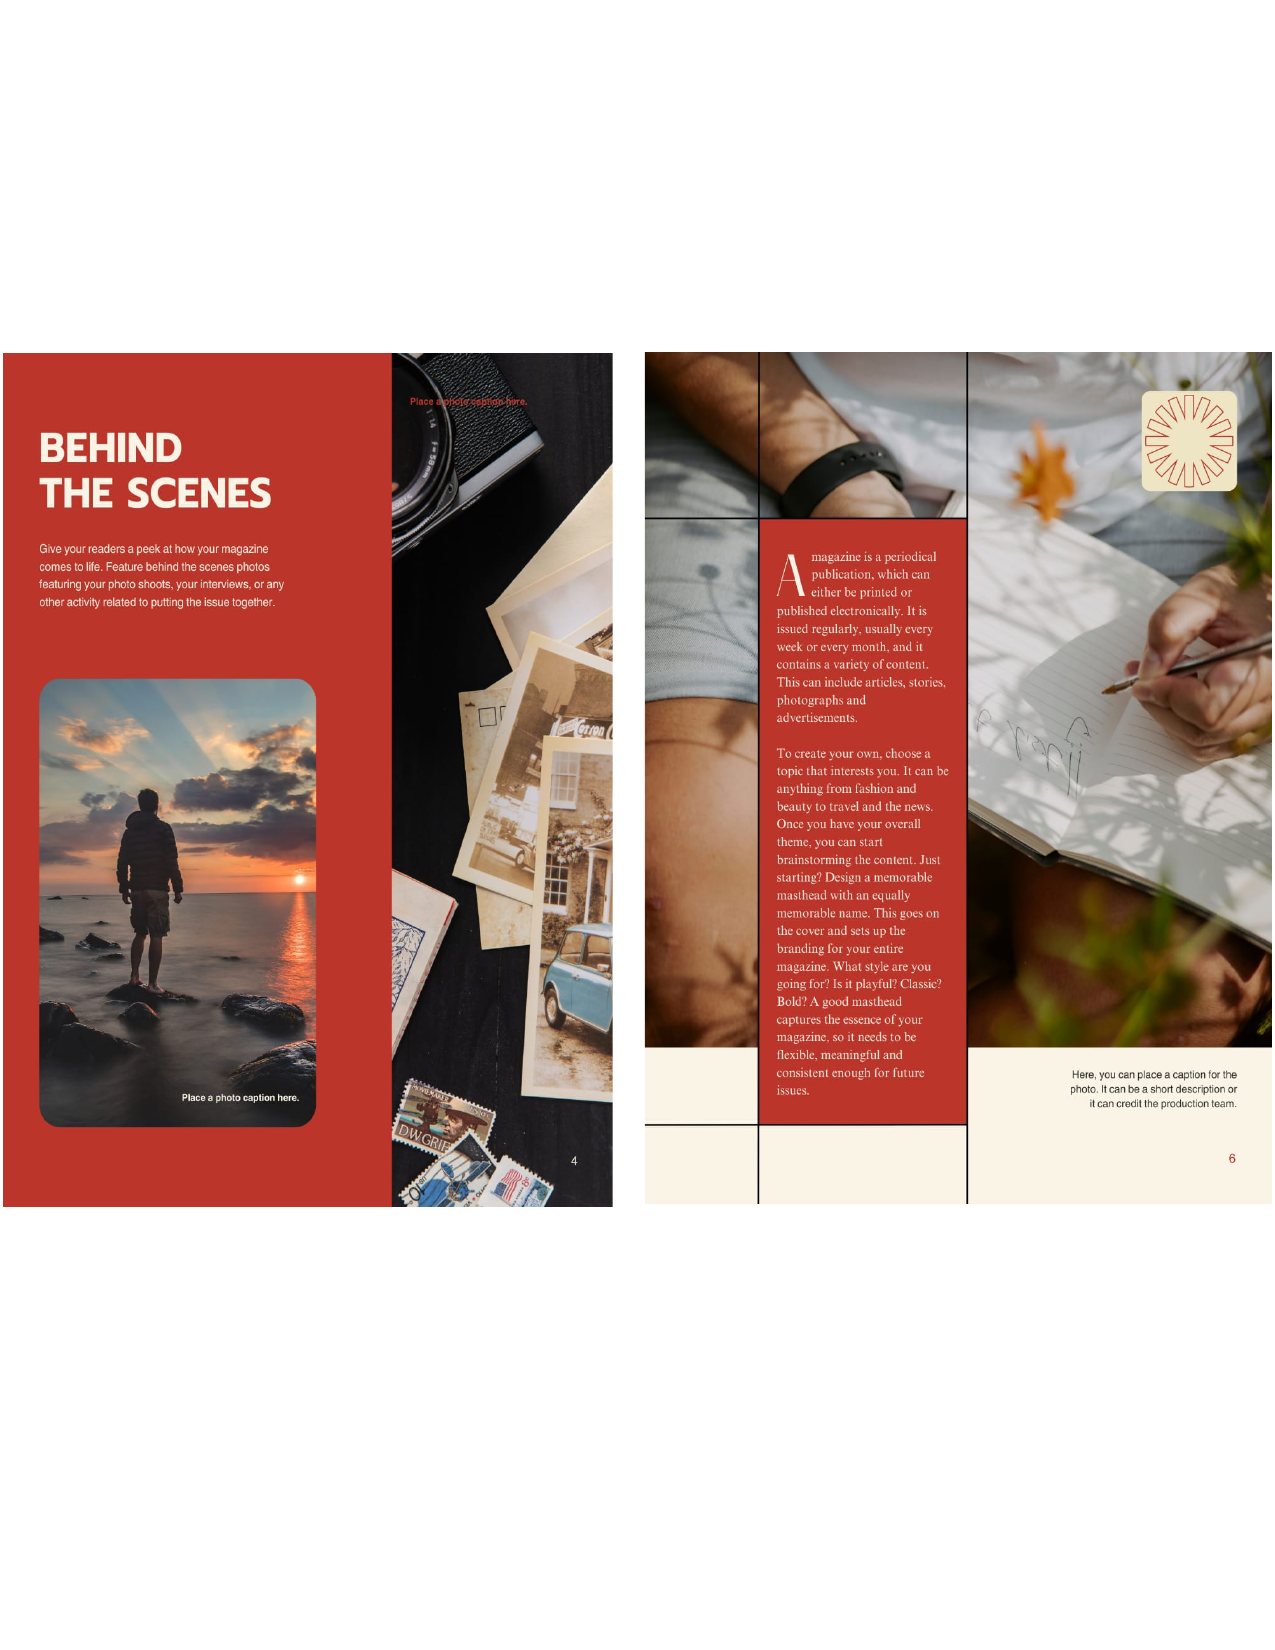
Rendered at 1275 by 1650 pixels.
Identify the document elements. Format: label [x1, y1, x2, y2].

picture [644, 352, 1272, 1204]
picture [3, 353, 613, 1207]
